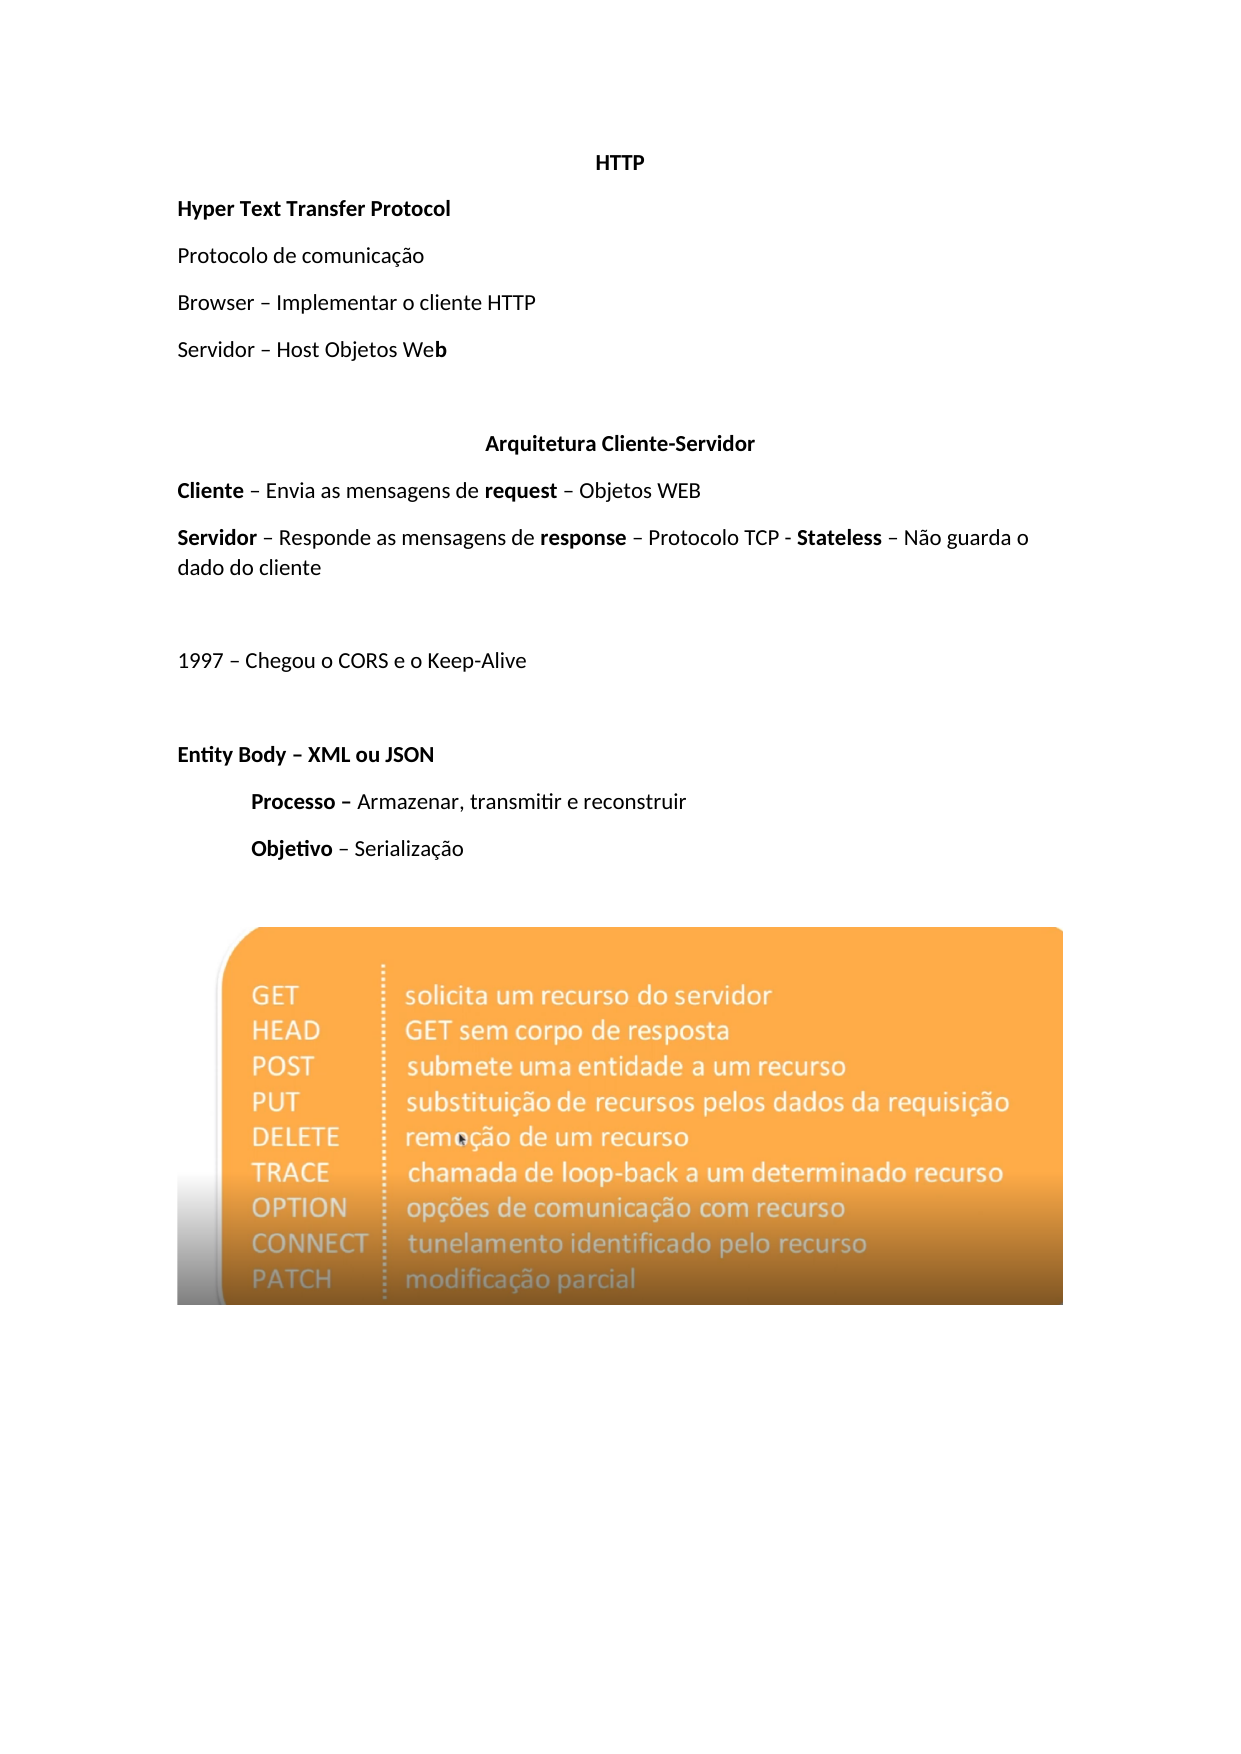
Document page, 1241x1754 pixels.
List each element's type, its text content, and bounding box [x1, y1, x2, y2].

text Hyper Text Transfer Protocol [177, 194, 1063, 222]
text Cliente – Envia as mensagens de request – Objetos WEB [177, 476, 1063, 504]
picture [177, 927, 1063, 1305]
text Processo – Armazenar, transmitir e reconstruir [177, 787, 1063, 815]
text Entity Body – XML ou JSON [177, 740, 1063, 768]
text Servidor – Responde as mensagens de response – Protocolo TCP - Stateless – Não guarda o dado do cliente [177, 523, 1063, 581]
text Protocolo de comunicação [177, 241, 1063, 269]
text Browser – Implementar o cliente HTTP [177, 288, 1063, 316]
text Objetivo – Serialização [177, 834, 1063, 862]
text Servidor – Host Objetos Web [177, 335, 1063, 363]
text Arquitetura Cliente-Servidor [177, 429, 1063, 457]
text 1997 – Chegou o CORS e o Keep-Alive [177, 647, 1063, 674]
text HTTP [177, 148, 1063, 176]
